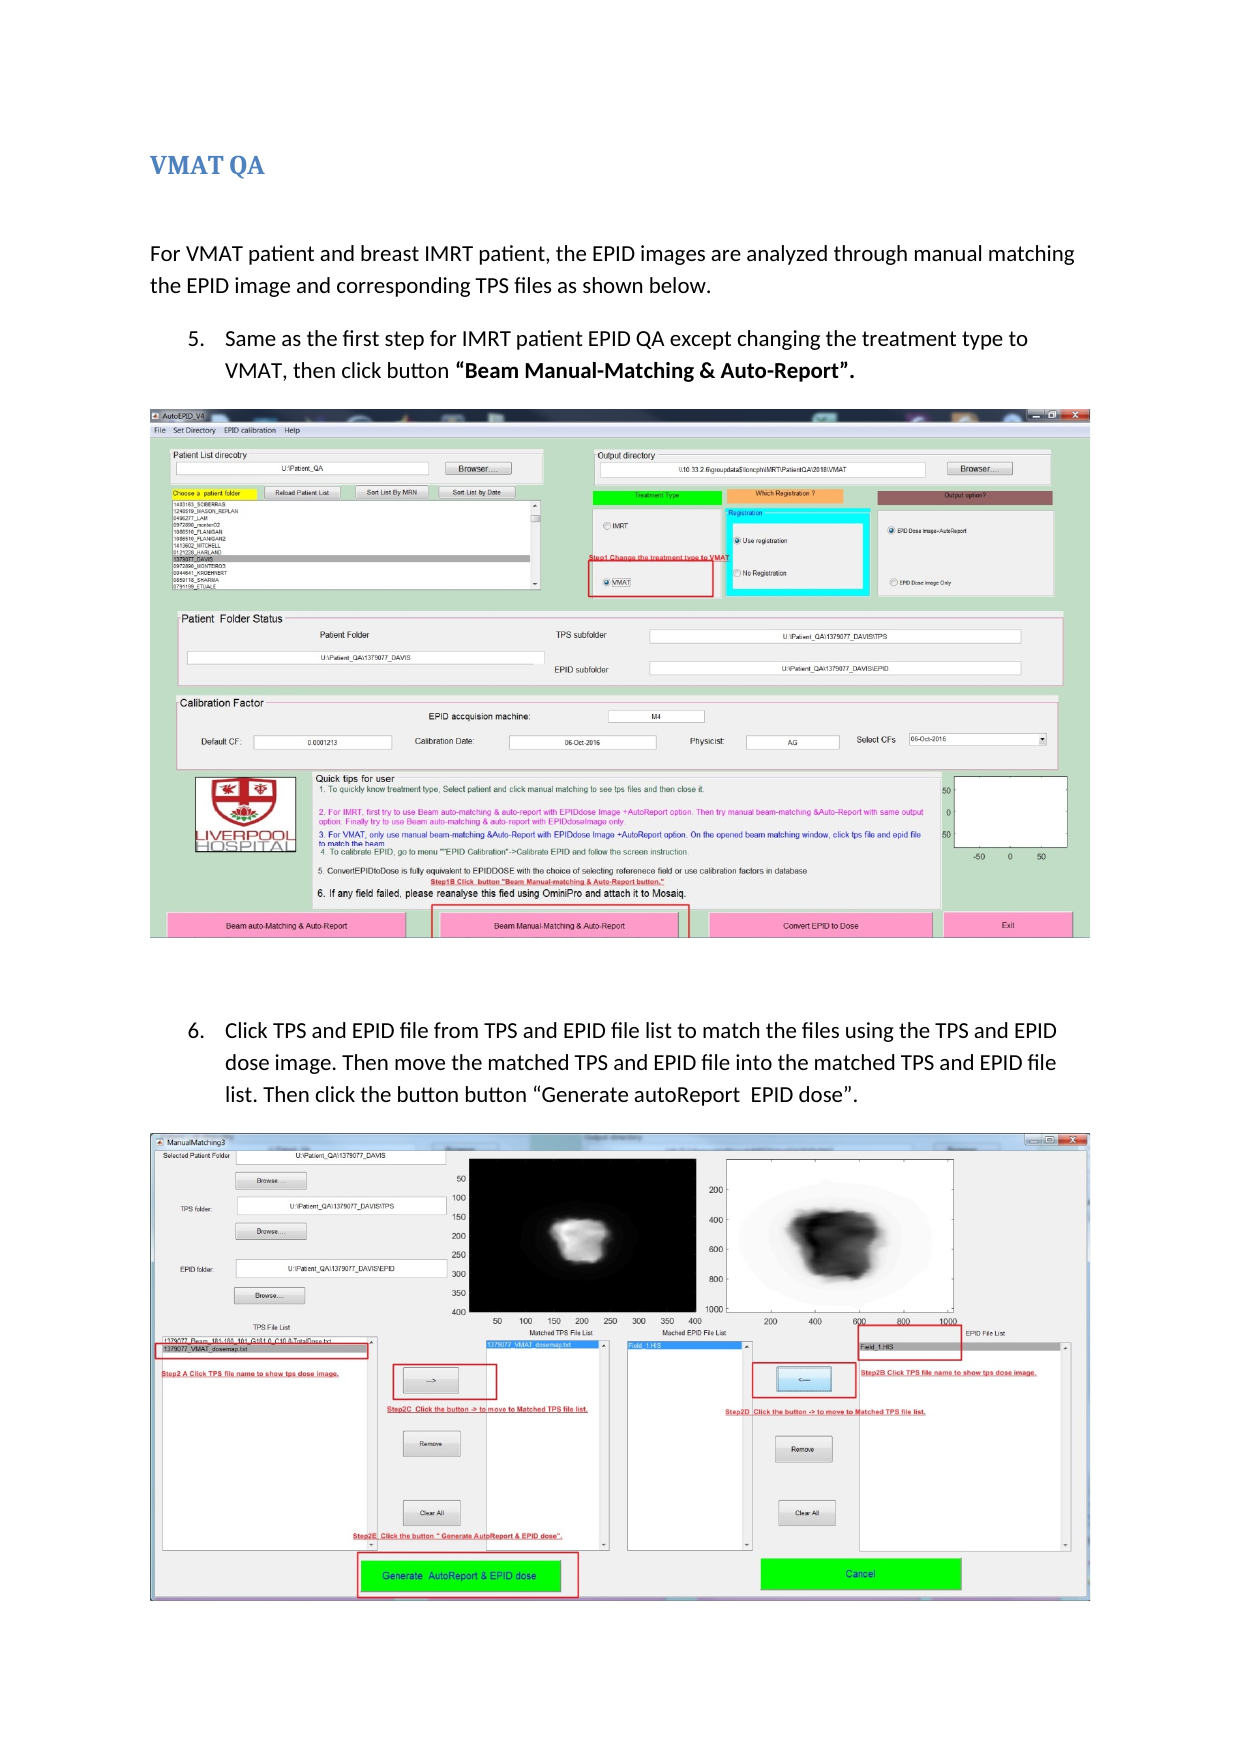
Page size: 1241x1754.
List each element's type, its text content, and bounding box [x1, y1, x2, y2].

list Click TPS and EPID file from TPS and EPID file list to match the files using the TPS and EPID dose image. Then move the matched TPS and EPID file into the matched TPS and EPID file list. Then click the button button “Generate autoReport EPID dose”. [187, 1016, 1090, 1108]
subtitle VMAT QA [150, 150, 1090, 181]
picture [150, 409, 1091, 938]
picture [150, 1133, 1091, 1601]
text For VMAT patient and breast IMRT patient, the EPID images are analyzed through manual matching the EPID image and corresponding TPS files as shown below. [150, 239, 1090, 299]
list Same as the first step for IMRT patient EPID QA except changing the treatment type to VMAT, then click button “Beam Manual-Matching & Auto-Report”. [187, 324, 1090, 384]
